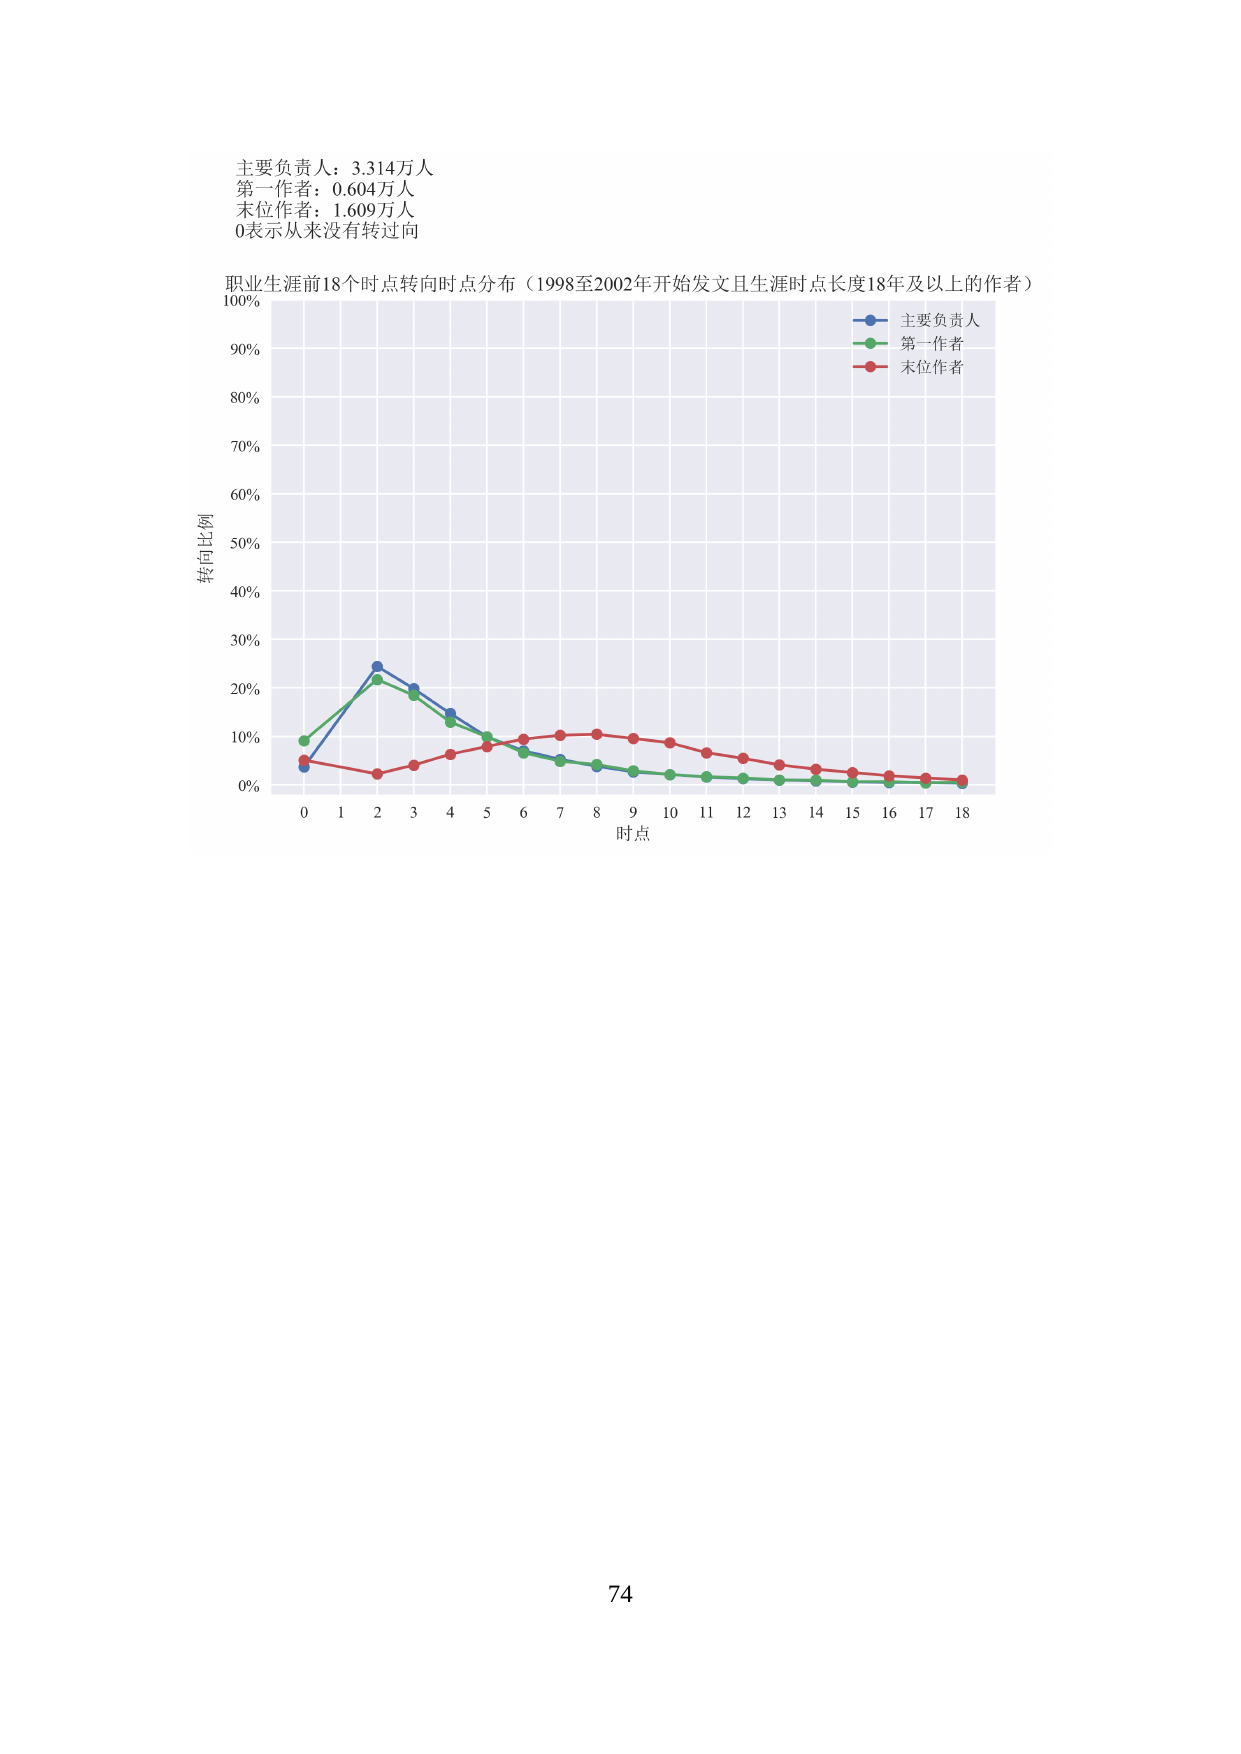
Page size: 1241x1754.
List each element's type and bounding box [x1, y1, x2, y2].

picture [187, 150, 1053, 855]
